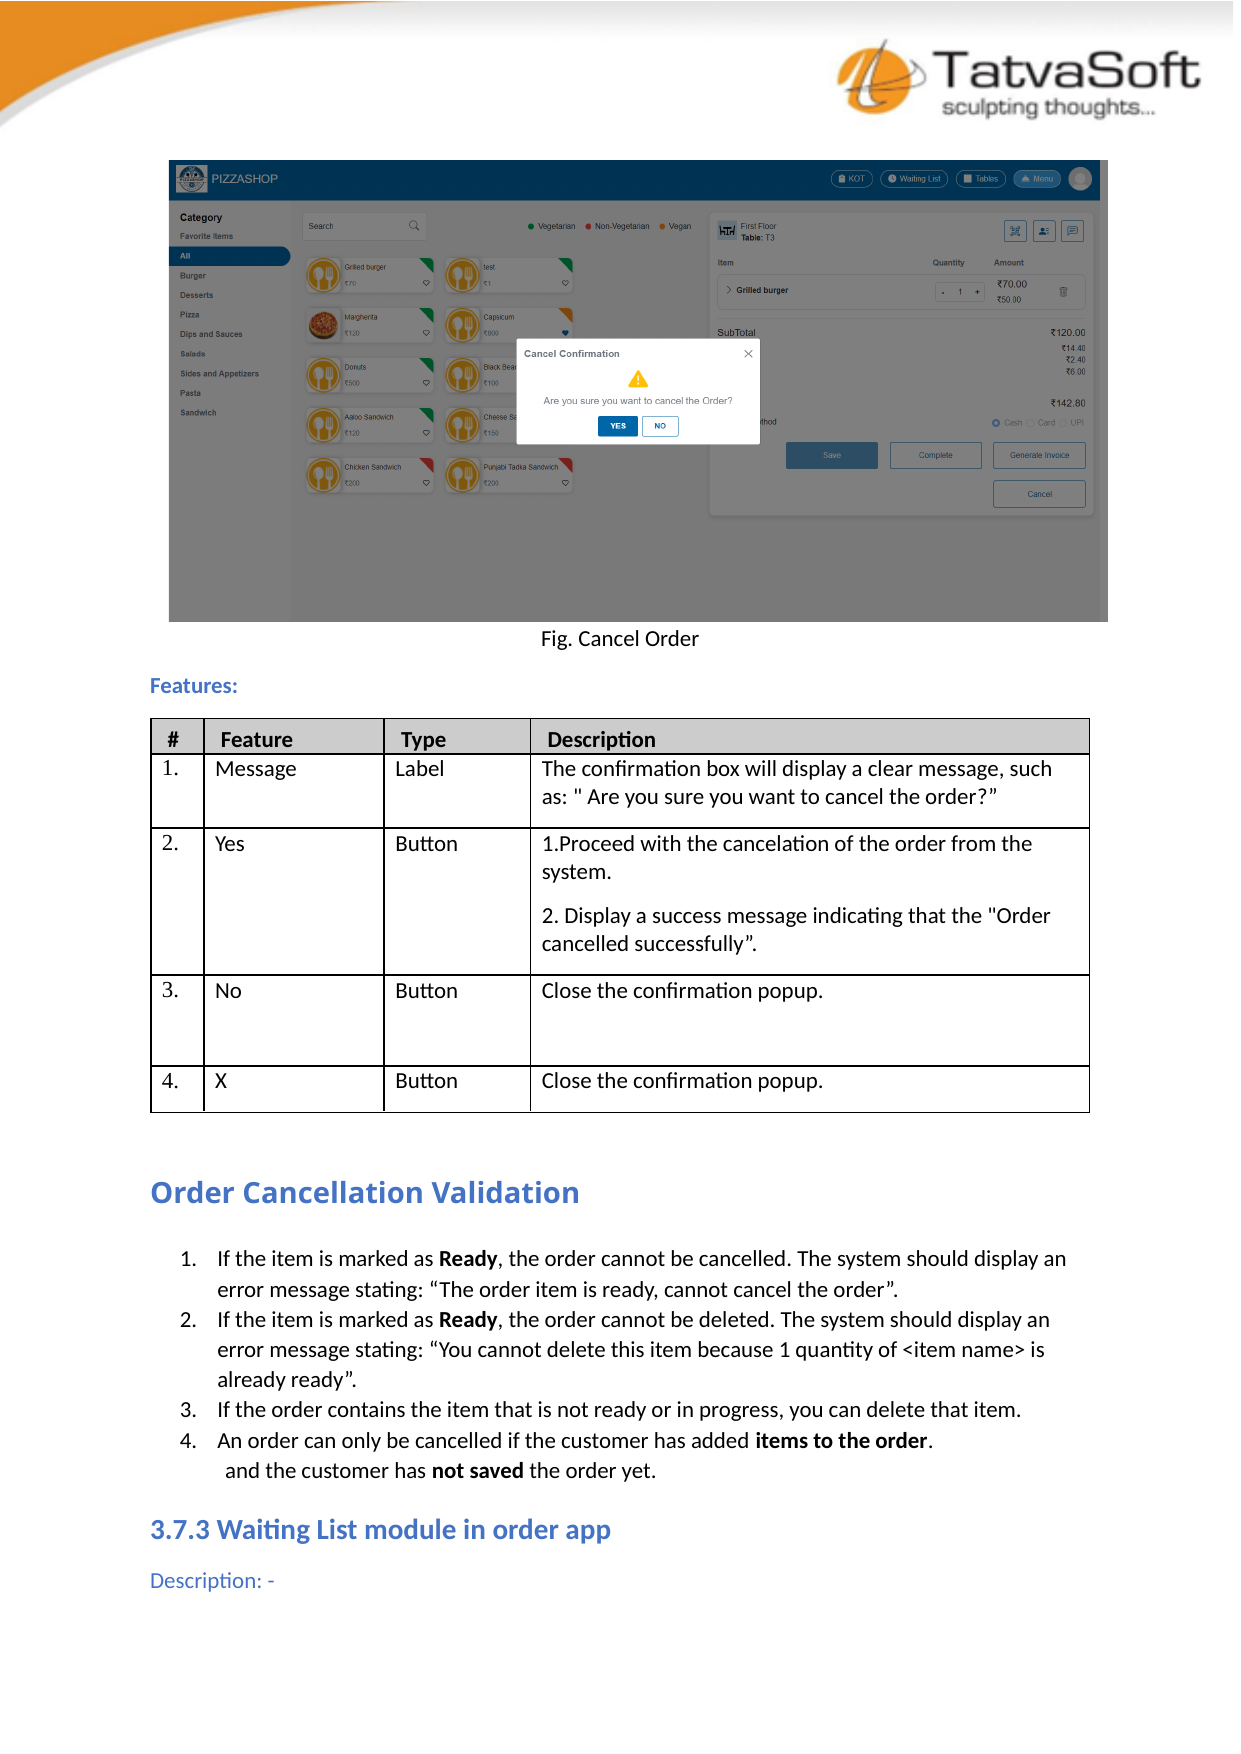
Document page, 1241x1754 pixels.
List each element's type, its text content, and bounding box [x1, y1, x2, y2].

subtitle Order Cancellation Validation [150, 1172, 1090, 1212]
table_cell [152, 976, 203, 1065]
text Features: [150, 671, 1090, 699]
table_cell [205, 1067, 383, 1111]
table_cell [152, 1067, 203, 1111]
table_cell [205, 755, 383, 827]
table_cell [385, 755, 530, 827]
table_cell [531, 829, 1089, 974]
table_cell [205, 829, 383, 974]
text Description: - [150, 1566, 1090, 1594]
text 3.7.3 Waiting List module in order app [150, 1511, 1090, 1547]
list and the customer has not saved the order yet. [225, 1456, 1090, 1484]
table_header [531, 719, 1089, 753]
picture [0, 1, 1234, 159]
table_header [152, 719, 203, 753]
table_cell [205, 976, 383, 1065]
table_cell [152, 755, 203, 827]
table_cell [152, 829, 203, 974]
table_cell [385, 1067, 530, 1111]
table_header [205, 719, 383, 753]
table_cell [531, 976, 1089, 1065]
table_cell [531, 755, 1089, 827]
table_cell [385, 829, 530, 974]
text Fig. Cancel Order [150, 106, 1090, 652]
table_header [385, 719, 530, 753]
list If the item is marked as Ready, the order cannot be deleted. The system should display an error message stating: “You cannot delete this item because 1 quantity of <item name> is already ready”. [179, 1305, 1090, 1393]
list If the item is marked as Ready, the order cannot be cancelled. The system should display an error message stating: “The order item is ready, cannot cancel the order”. [179, 1244, 1090, 1303]
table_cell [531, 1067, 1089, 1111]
list An order can only be cancelled if the customer has added items to the order. [179, 1426, 1090, 1454]
list If the order contains the item that is not ready or in progress, you can delete that item. [179, 1396, 1090, 1423]
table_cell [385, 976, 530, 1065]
